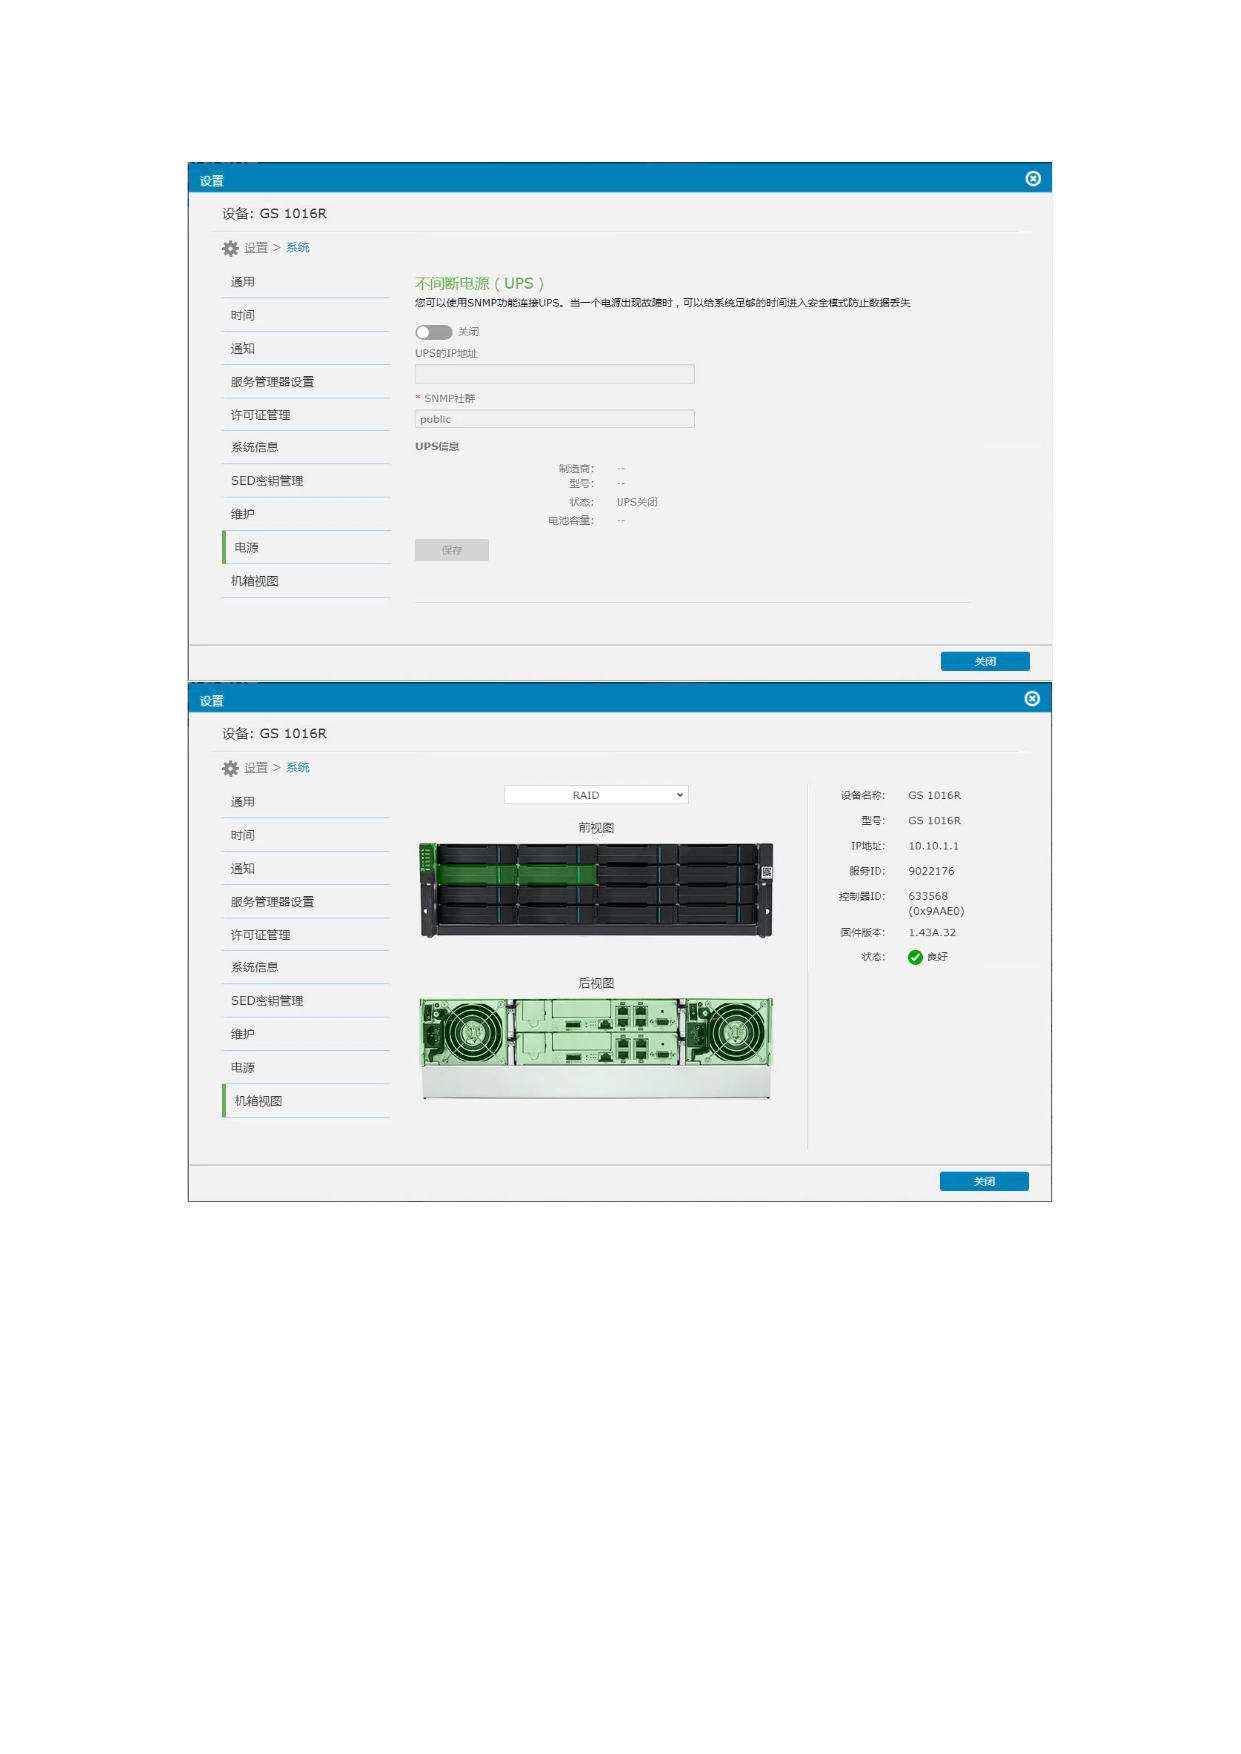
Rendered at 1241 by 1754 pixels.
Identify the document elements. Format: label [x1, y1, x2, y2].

picture [201, 696, 223, 707]
picture [1026, 171, 1041, 186]
picture [187, 191, 1053, 681]
picture [1025, 691, 1040, 706]
picture [201, 176, 223, 187]
picture [187, 690, 1053, 1202]
